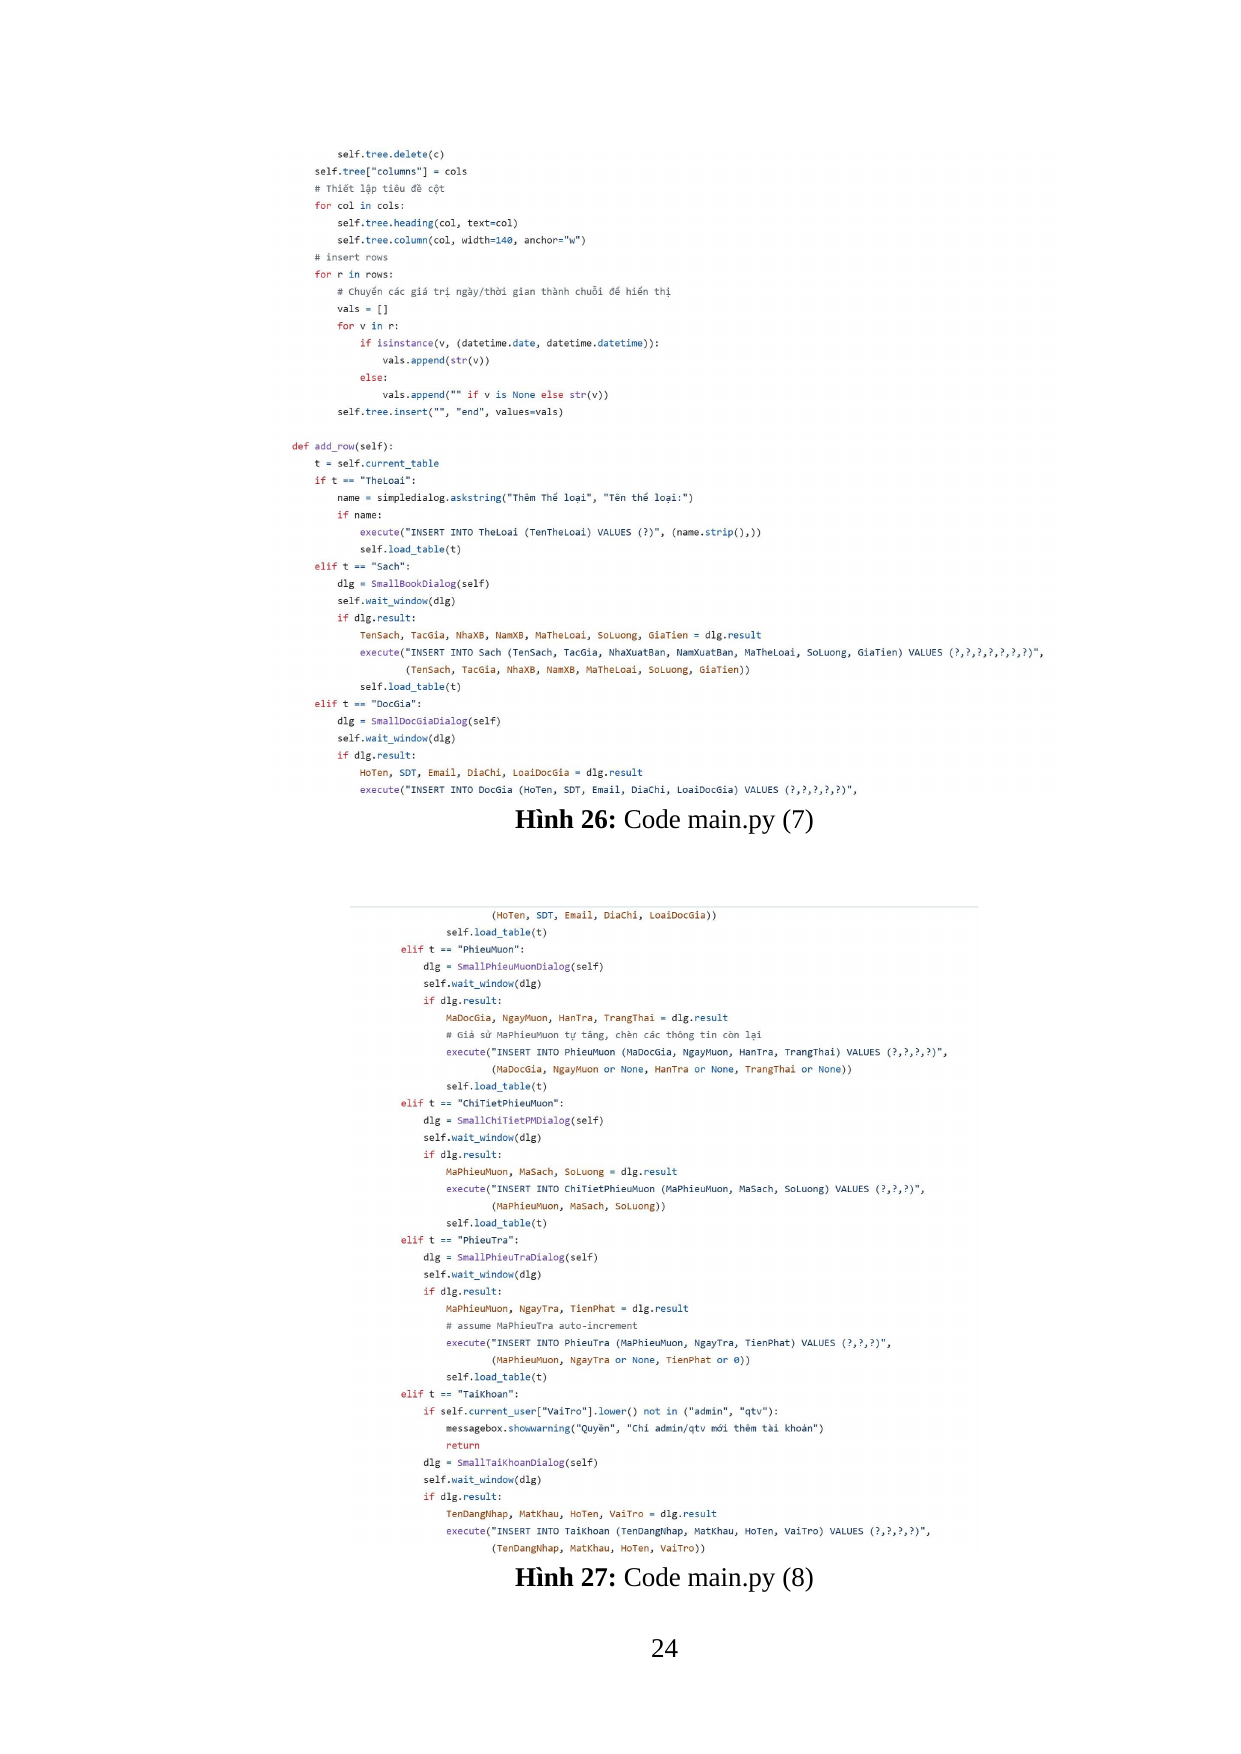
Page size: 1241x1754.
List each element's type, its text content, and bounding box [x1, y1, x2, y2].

text Hình 26: Code main.py (7) [236, 803, 1092, 834]
picture [350, 905, 979, 1555]
picture [264, 147, 1065, 798]
text Hình 27: Code main.py (8) [236, 1561, 1092, 1592]
